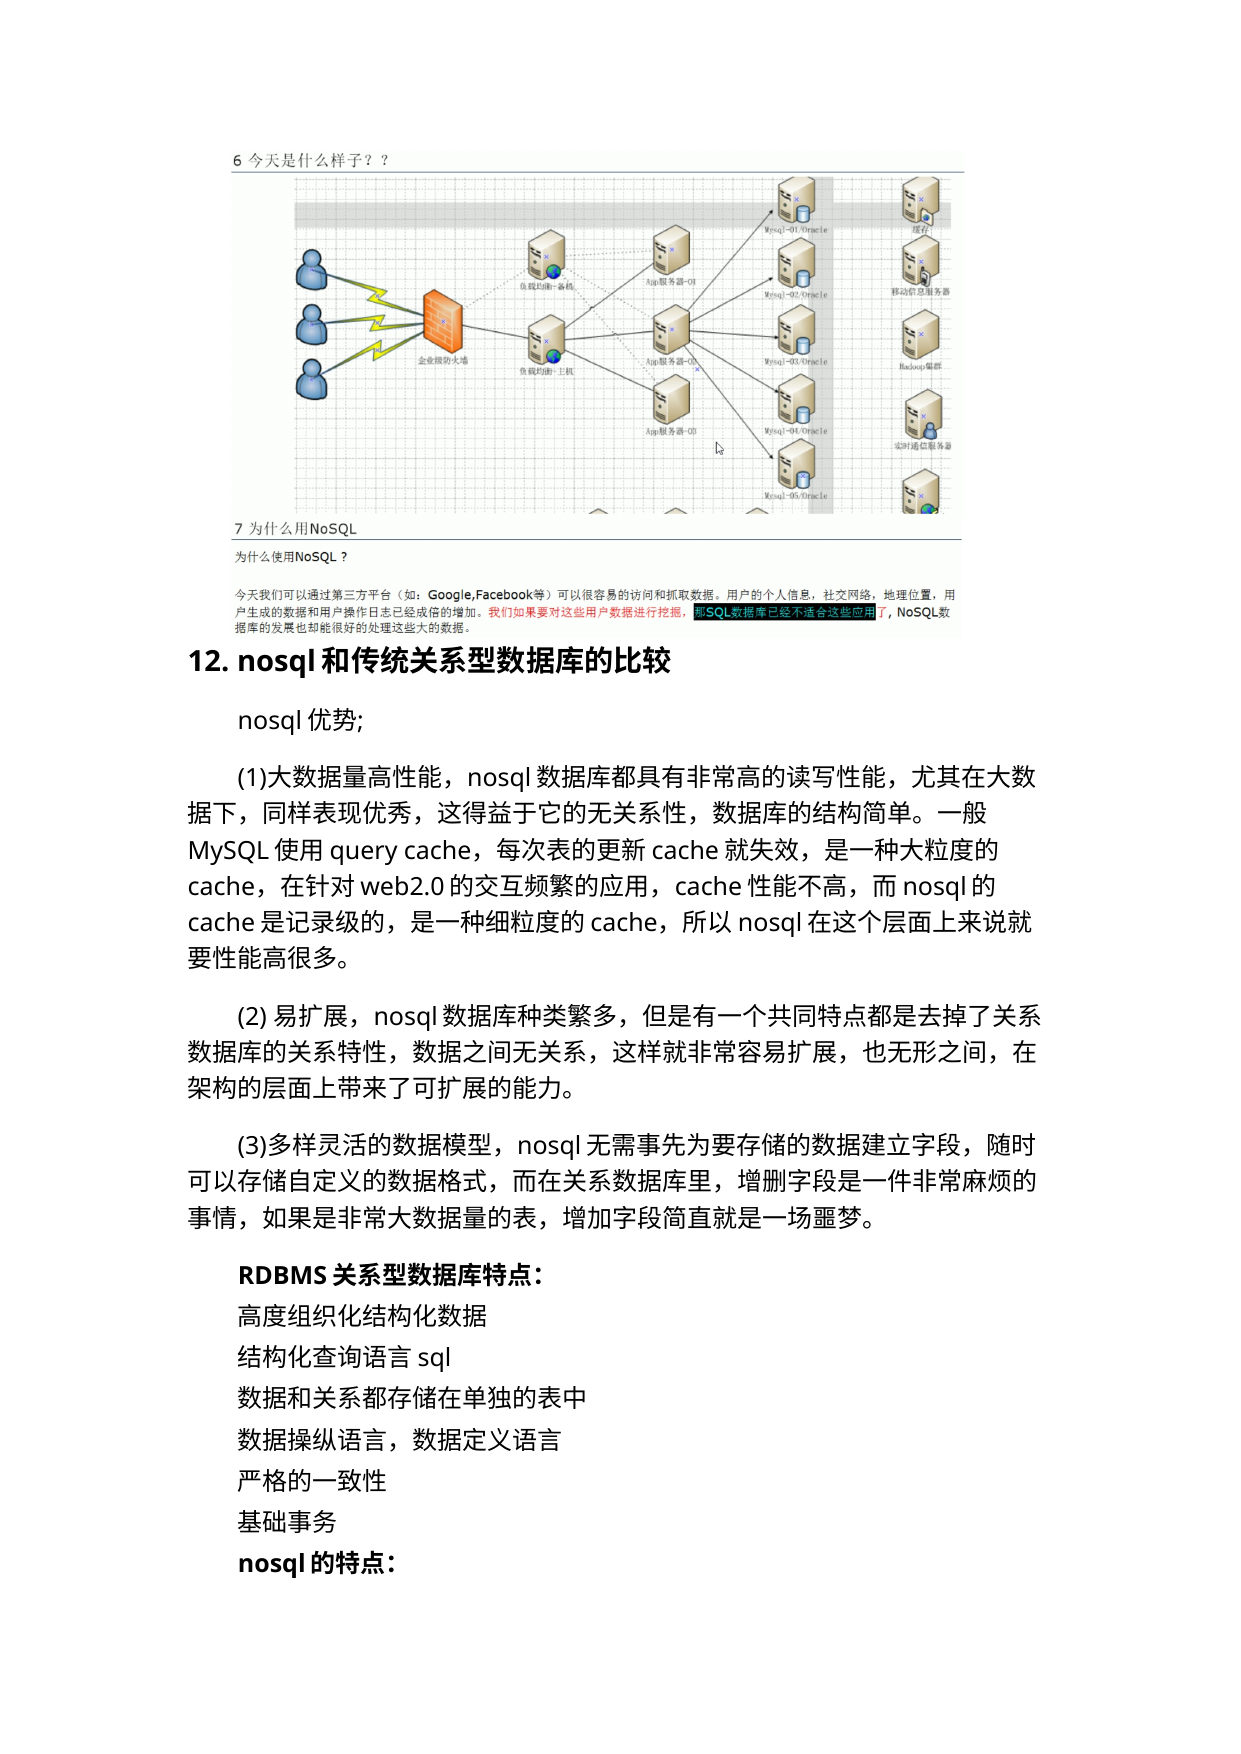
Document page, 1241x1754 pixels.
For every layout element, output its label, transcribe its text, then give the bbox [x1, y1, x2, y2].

list (1)大数据量高性能，nosql数据库都具有非常高的读写性能，尤其在大数据下，同样表现优秀，这得益于它的无关系性，数据库的结构简单。一般MySQL使用query cache，每次表的更新cache就失效，是一种大粒度的cache，在针对web2.0的交互频繁的应用，cache性能不高，而nosql的cache是记录级的，是一种细粒度的cache，所以nosql在这个层面上来说就要性能高很多。 [187, 758, 1053, 975]
list (3)多样灵活的数据模型，nosql无需事先为要存储的数据建立字段，随时可以存储自定义的数据格式，而在关系数据库里，增删字段是一件非常麻烦的事情，如果是非常大数据量的表，增加字段简直就是一场噩梦。 [187, 1126, 1053, 1234]
list 结构化查询语言sql [187, 1338, 1053, 1374]
list 基础事务 [187, 1503, 1053, 1539]
list nosql和传统关系型数据库的比较 [187, 637, 1053, 680]
picture [231, 150, 965, 638]
list 高度组织化结构化数据 [187, 1296, 1053, 1333]
list 数据和关系都存储在单独的表中 [187, 1379, 1053, 1415]
list nosql优势; [187, 701, 1053, 737]
list 数据操纵语言，数据定义语言 [187, 1420, 1053, 1456]
list RDBMS关系型数据库特点： [187, 1255, 1053, 1291]
list 严格的一致性 [187, 1461, 1053, 1498]
list nosql的特点： [187, 1544, 1053, 1580]
list (2) 易扩展，nosql数据库种类繁多，但是有一个共同特点都是去掉了关系数据库的关系特性，数据之间无关系，这样就非常容易扩展，也无形之间，在架构的层面上带来了可扩展的能力。 [187, 996, 1053, 1105]
